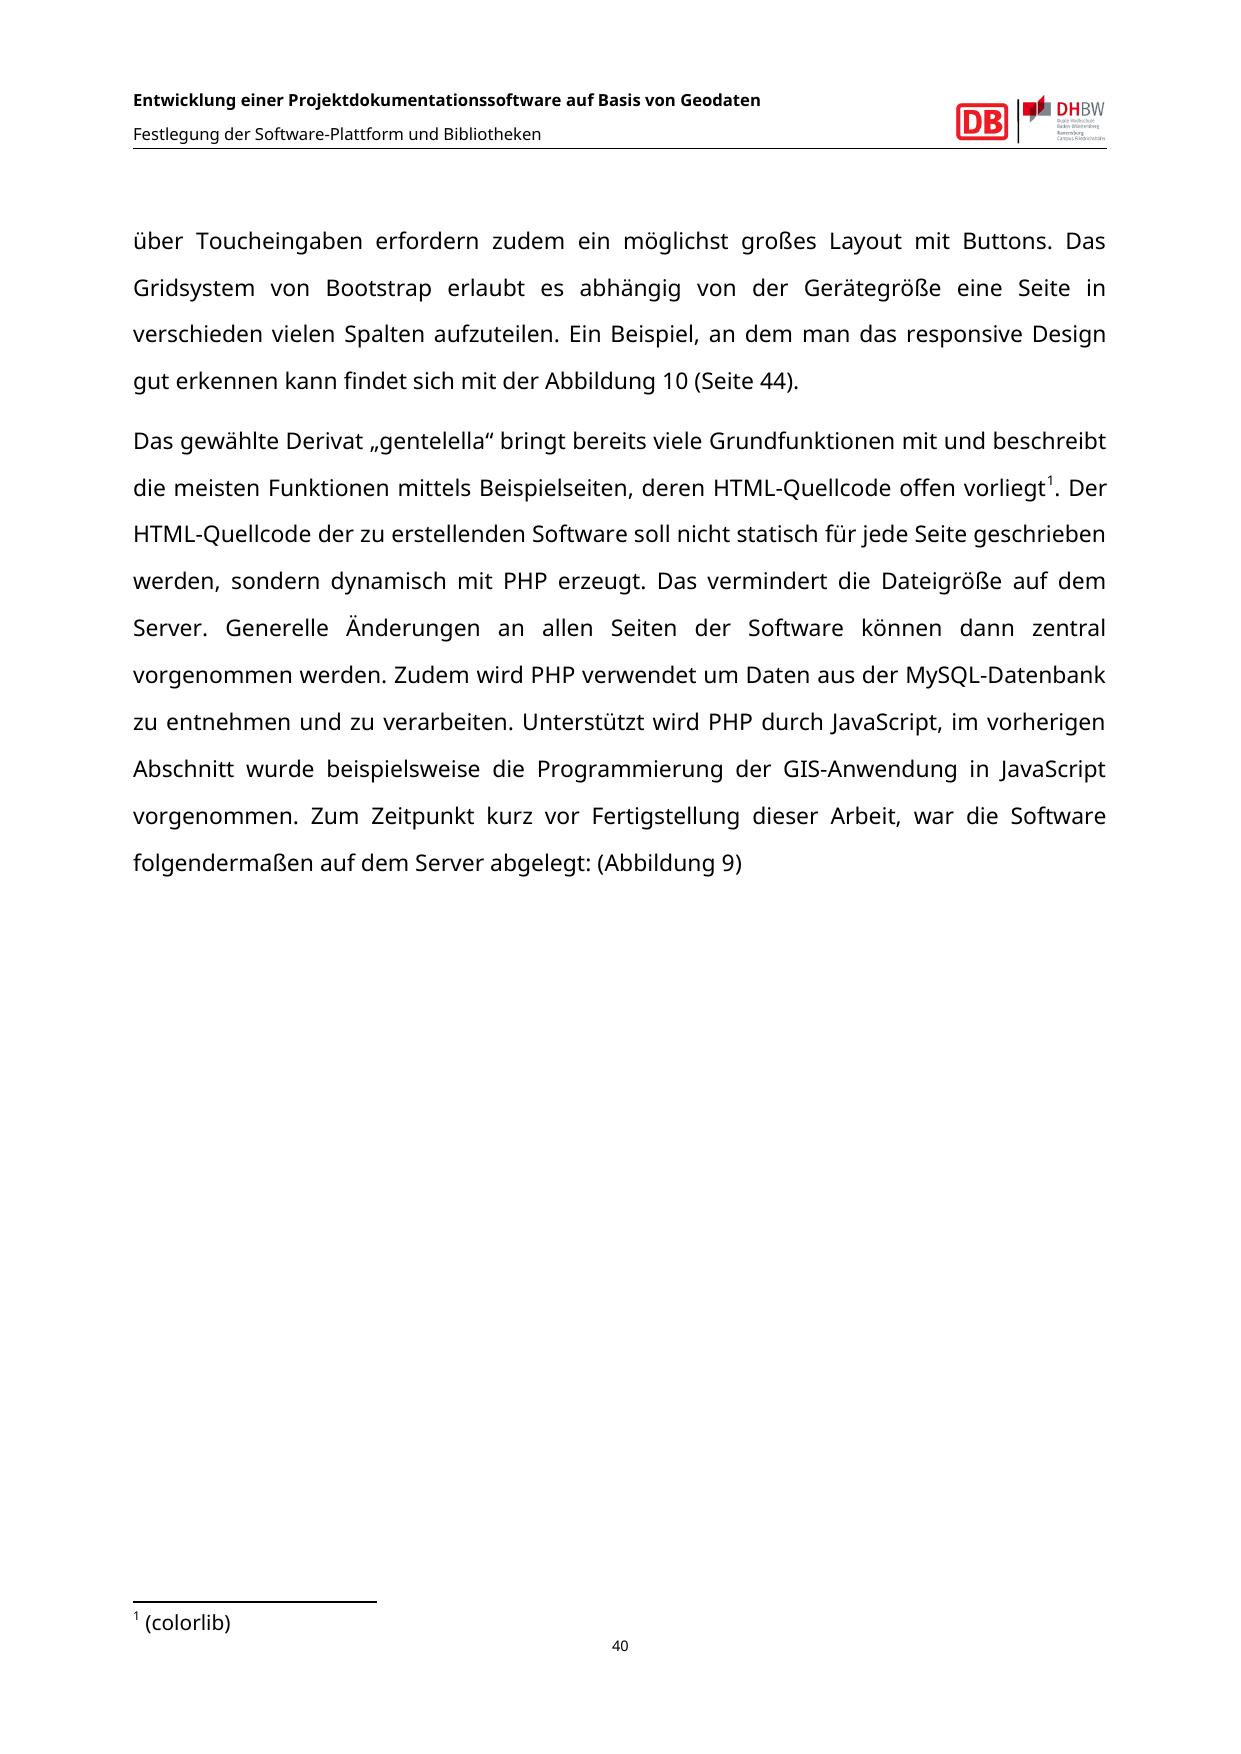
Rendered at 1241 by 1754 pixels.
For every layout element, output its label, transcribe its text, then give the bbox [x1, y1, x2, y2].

picture [956, 103, 1009, 141]
picture [1023, 95, 1106, 141]
text Das gewählte Derivat „gentelella“ bringt bereits viele Grundfunktionen mit und beschreibt die meisten Funktionen mittels Beispielseiten, deren HTML-Quellcode offen vorliegt. Der HTML-Quellcode der zu erstellenden Software soll nicht statisch für jede Seite geschrieben werden, sondern dynamisch mit PHP erzeugt. Das vermindert die Dateigröße auf dem Server. Generelle Änderungen an allen Seiten der Software können dann zentral vorgenommen werden. Zudem wird PHP verwendet um Daten aus der MySQL-Datenbank zu entnehmen und zu verarbeiten. Unterstützt wird PHP durch JavaScript, im vorherigen Abschnitt wurde beispielsweise die Programmierung der GIS-Anwendung in JavaScript vorgenommen. Zum Zeitpunkt kurz vor Fertigstellung dieser Arbeit, war die Software folgendermaßen auf dem Server abgelegt: (Abbildung 9) [133, 425, 1107, 878]
